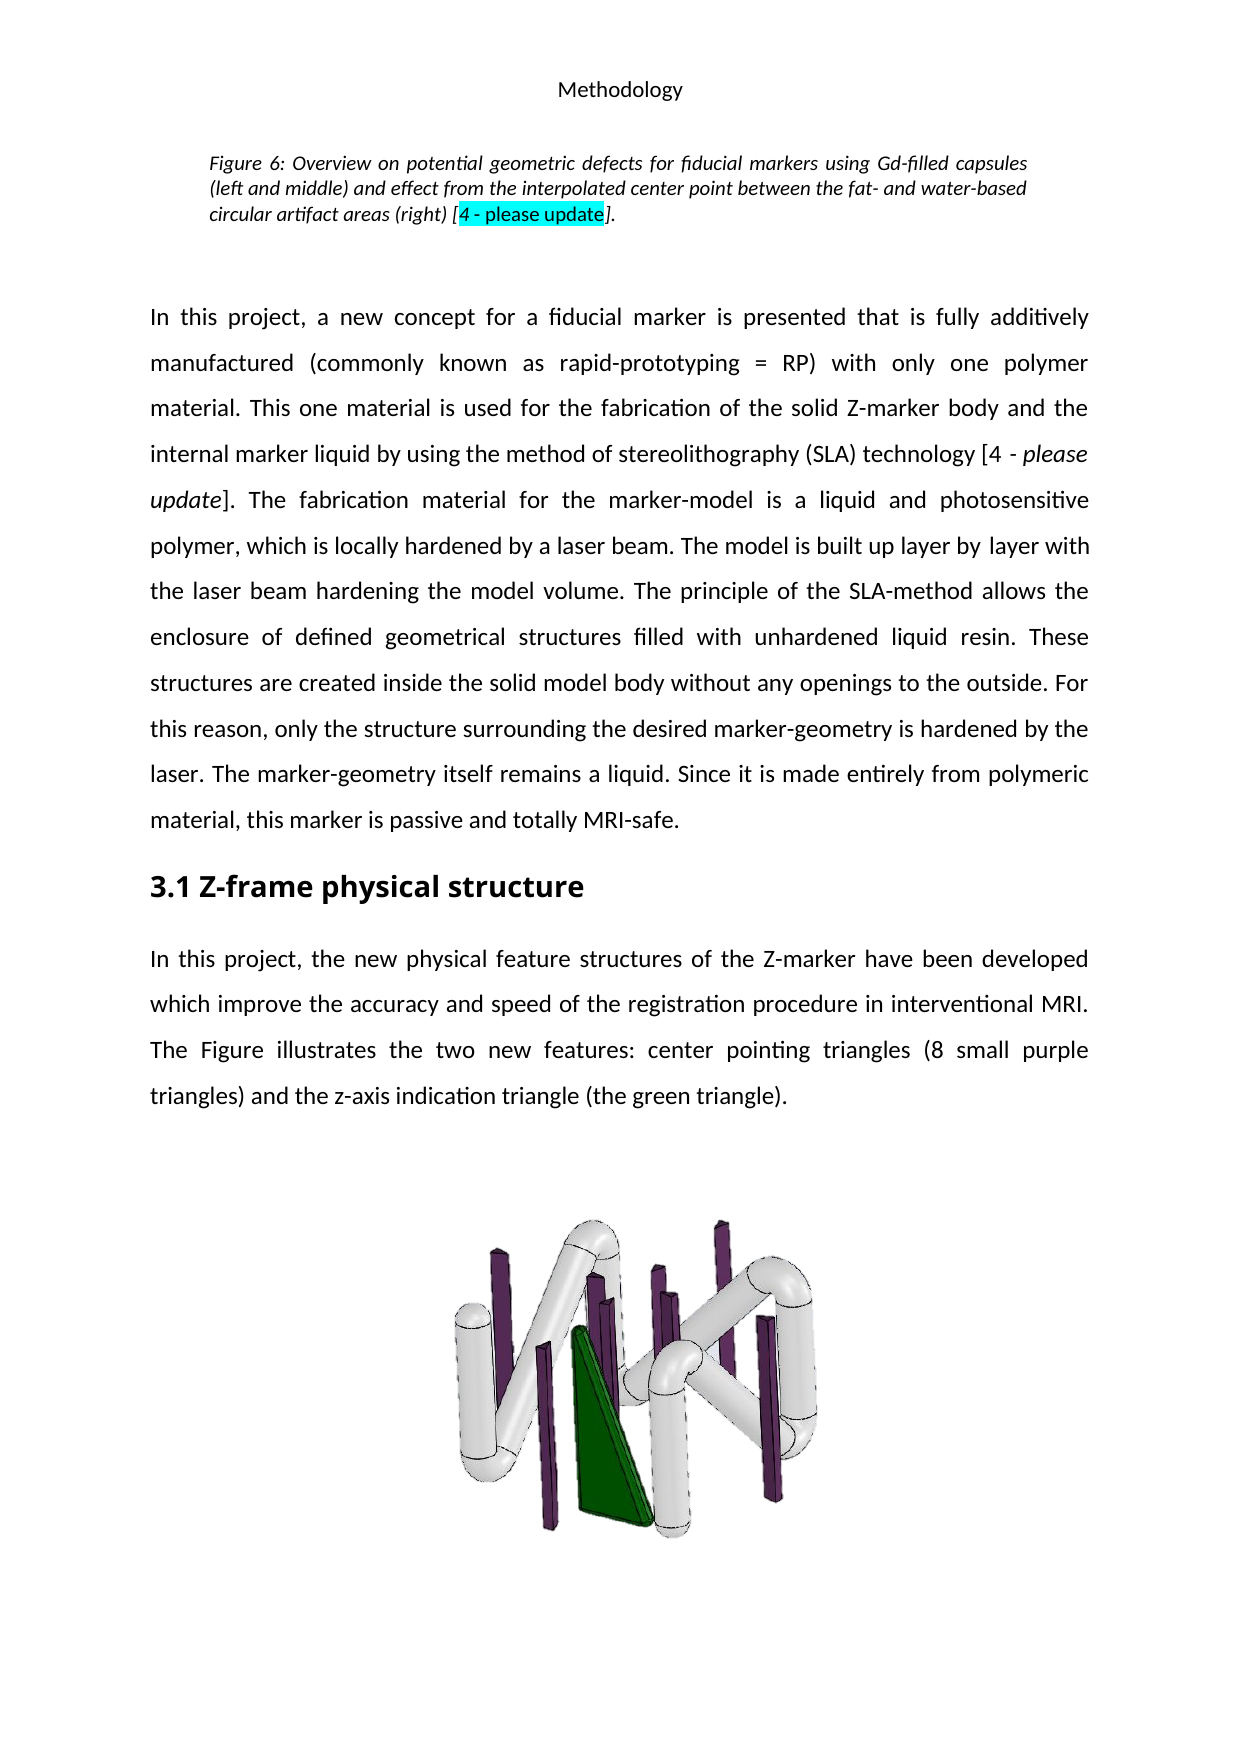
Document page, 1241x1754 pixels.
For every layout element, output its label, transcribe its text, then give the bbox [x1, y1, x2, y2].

text In this project, the new physical feature structures of the Z-marker have been developed which improve the accuracy and speed of the registration procedure in interventional MRI. The Figure illustrates the two new features: center pointing triangles (8 small purple triangles) and the z-axis indication triangle (the green triangle). [150, 943, 1090, 1110]
text 3.1 Z-frame physical structure [150, 867, 1090, 906]
text In this project, a new concept for a fiducial marker is presented that is fully additively manufactured (commonly known as rapid-prototyping = RP) with only one polymer material. This one material is used for the fabrication of the solid Z-marker body and the internal marker liquid by using the method of stereolithography (SLA) technology [4 - please update]. The fabrication material for the marker-model is a liquid and photosensitive polymer, which is locally hardened by a laser beam. The model is built up layer by layer with the laser beam hardening the model volume. The principle of the SLA-method allows the enclosure of defined geometrical structures filled with unhardened liquid resin. These structures are created inside the solid model body without any openings to the outside. For this reason, only the structure surrounding the desired marker-geometry is hardened by the laser. The marker-geometry itself remains a liquid. Since it is made entirely from polymeric material, this marker is passive and totally MRI-safe. [150, 301, 1090, 835]
picture [408, 1204, 832, 1557]
